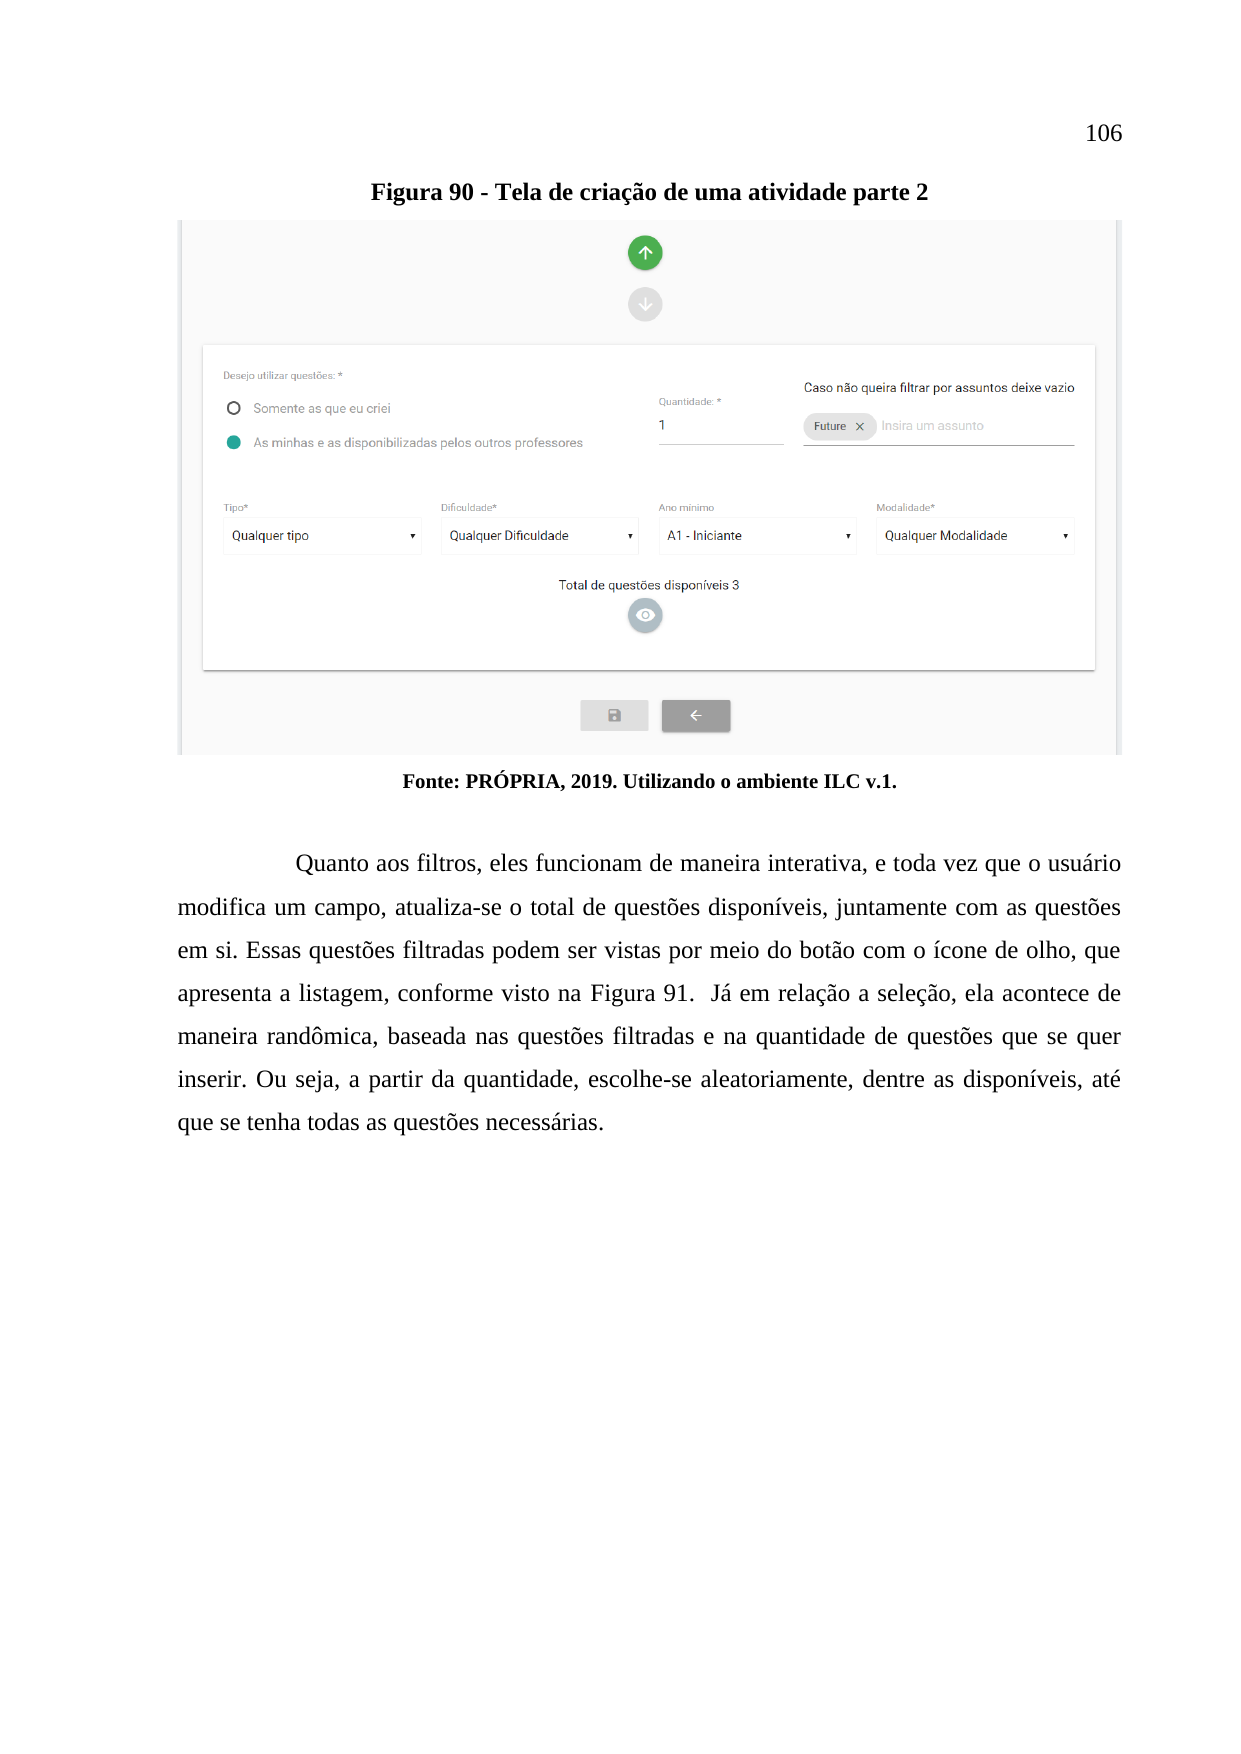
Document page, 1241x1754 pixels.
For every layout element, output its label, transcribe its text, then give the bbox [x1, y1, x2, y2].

text Fonte: PRÓPRIA, 2019. Utilizando o ambiente ILC v.1. [177, 769, 1122, 793]
text Quanto aos filtros, eles funcionam de maneira interativa, e toda vez que o usuário modifica um campo, atualiza-se o total de questões disponíveis, juntamente com as questões em si. Essas questões filtradas podem ser vistas por meio do botão com o ícone de olho, que apresenta a listagem, conforme visto na Figura 91. Já em relação a seleção, ela acontece de maneira randômica, baseada nas questões filtradas e na quantidade de questões que se quer inserir. Ou seja, a partir da quantidade, escolhe-se aleatoriamente, dentre as disponíveis, até que se tenha todas as questões necessárias. [177, 848, 1122, 1136]
picture [177, 220, 1123, 755]
